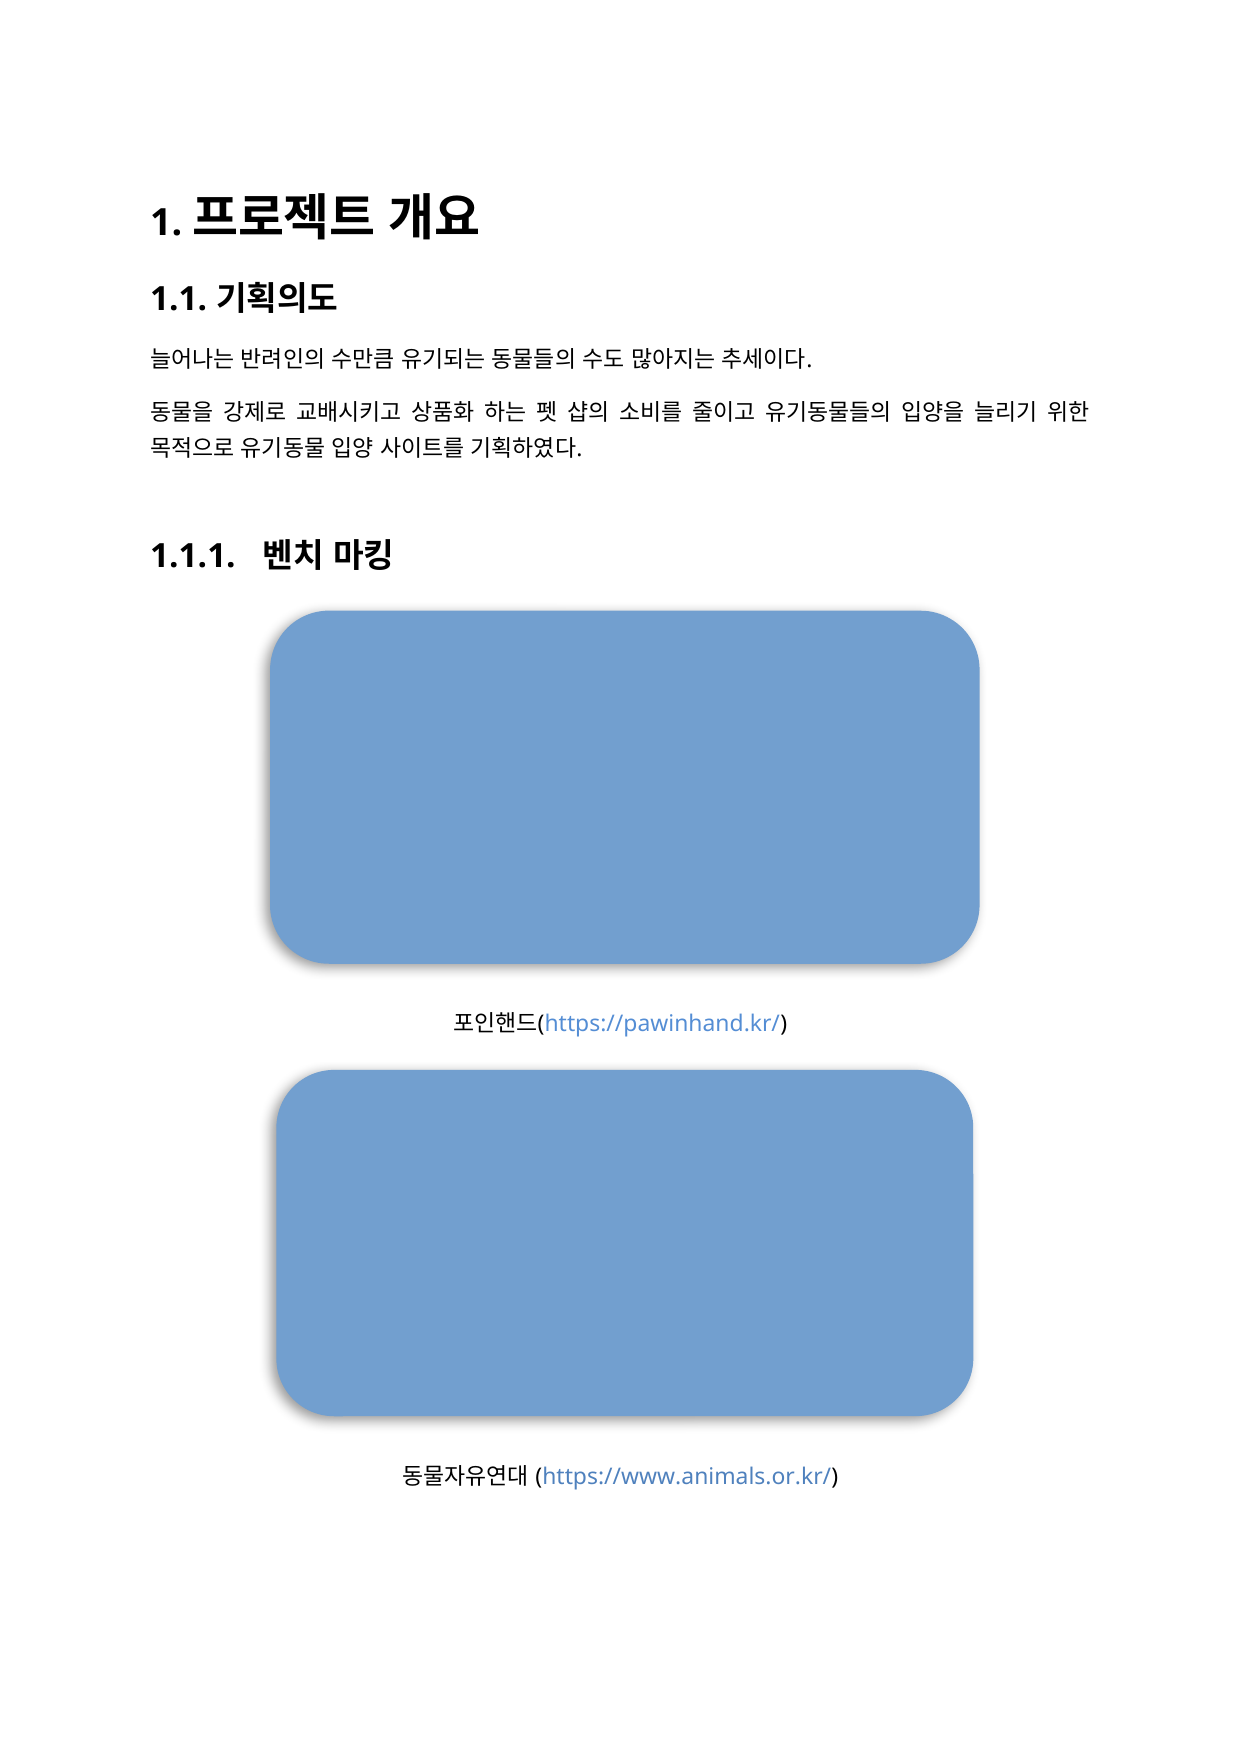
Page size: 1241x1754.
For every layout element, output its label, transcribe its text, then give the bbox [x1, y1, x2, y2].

subtitle 1. 프로젝트 개요 [150, 177, 1090, 249]
text 포인핸드(https://pawinhand.kr/) [150, 1005, 1090, 1038]
subtitle 벤치 마킹 [150, 529, 1090, 578]
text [150, 1458, 1090, 1491]
text 동물을 강제로 교배시키고 상품화 하는 펫 샵의 소비를 줄이고 유기동물들의 입양을 늘리기 위한 목적으로 유기동물 입양 사이트를 기획하였다. [150, 393, 1090, 463]
subtitle 1.1. 기획의도 [150, 272, 1090, 320]
text 늘어나는 반려인의 수만큼 유기되는 동물들의 수도 많아지는 추세이다. [150, 341, 1090, 374]
